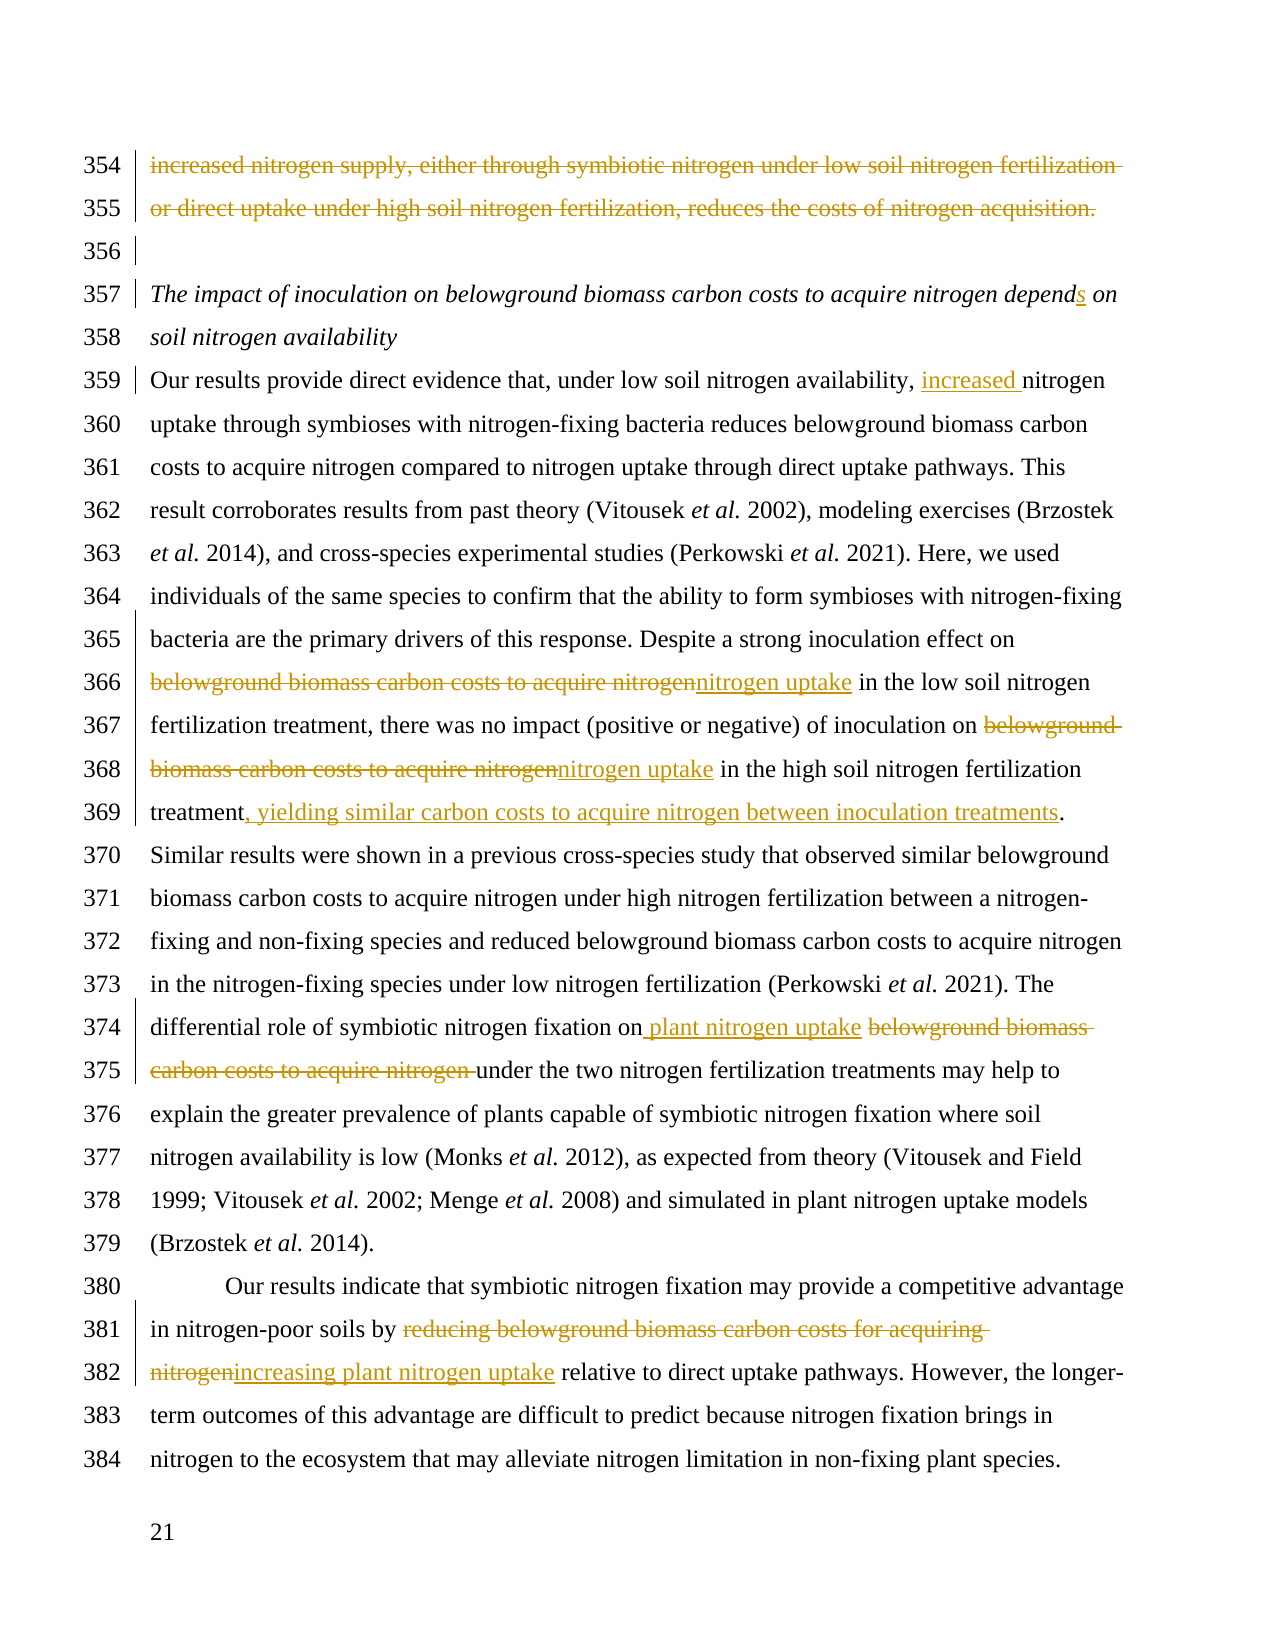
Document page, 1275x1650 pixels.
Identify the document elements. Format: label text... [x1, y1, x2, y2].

text The impact of inoculation on belowground biomass carbon costs to acquire nitrogen depend on soil nitrogen availability [150, 279, 1125, 351]
text Our results provide direct evidence that, under low soil nitrogen availability, nitrogen uptake through symbioses with nitrogen-fixing bacteria reduces belowground biomass carbon costs to acquire nitrogen compared to nitrogen uptake through direct uptake pathways. This result corroborates results from past theory , modeling exercises , and cross-species experimental studies . Here, we used individuals of the same species to confirm that the ability to form symbioses with nitrogen-fixing bacteria are the primary drivers of this response. Despite a strong inoculation effect on in the low soil nitrogen fertilization treatment, there was no impact (positive or negative) of inoculation on in the high soil nitrogen fertilization treatment. Similar results were shown in a previous cross-species study that observed similar belowground biomass carbon costs to acquire nitrogen under high nitrogen fertilization between a nitrogen-fixing and non-fixing species and reduced belowground biomass carbon costs to acquire nitrogen in the nitrogen-fixing species under low nitrogen fertilization . The differential role of symbiotic nitrogen fixation on under the two nitrogen fertilization treatments may help to explain the greater prevalence of plants capable of symbiotic nitrogen fixation where soil nitrogen availability is low , as expected from theory and simulated in plant nitrogen uptake models . [150, 366, 1125, 1257]
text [150, 1271, 1125, 1472]
